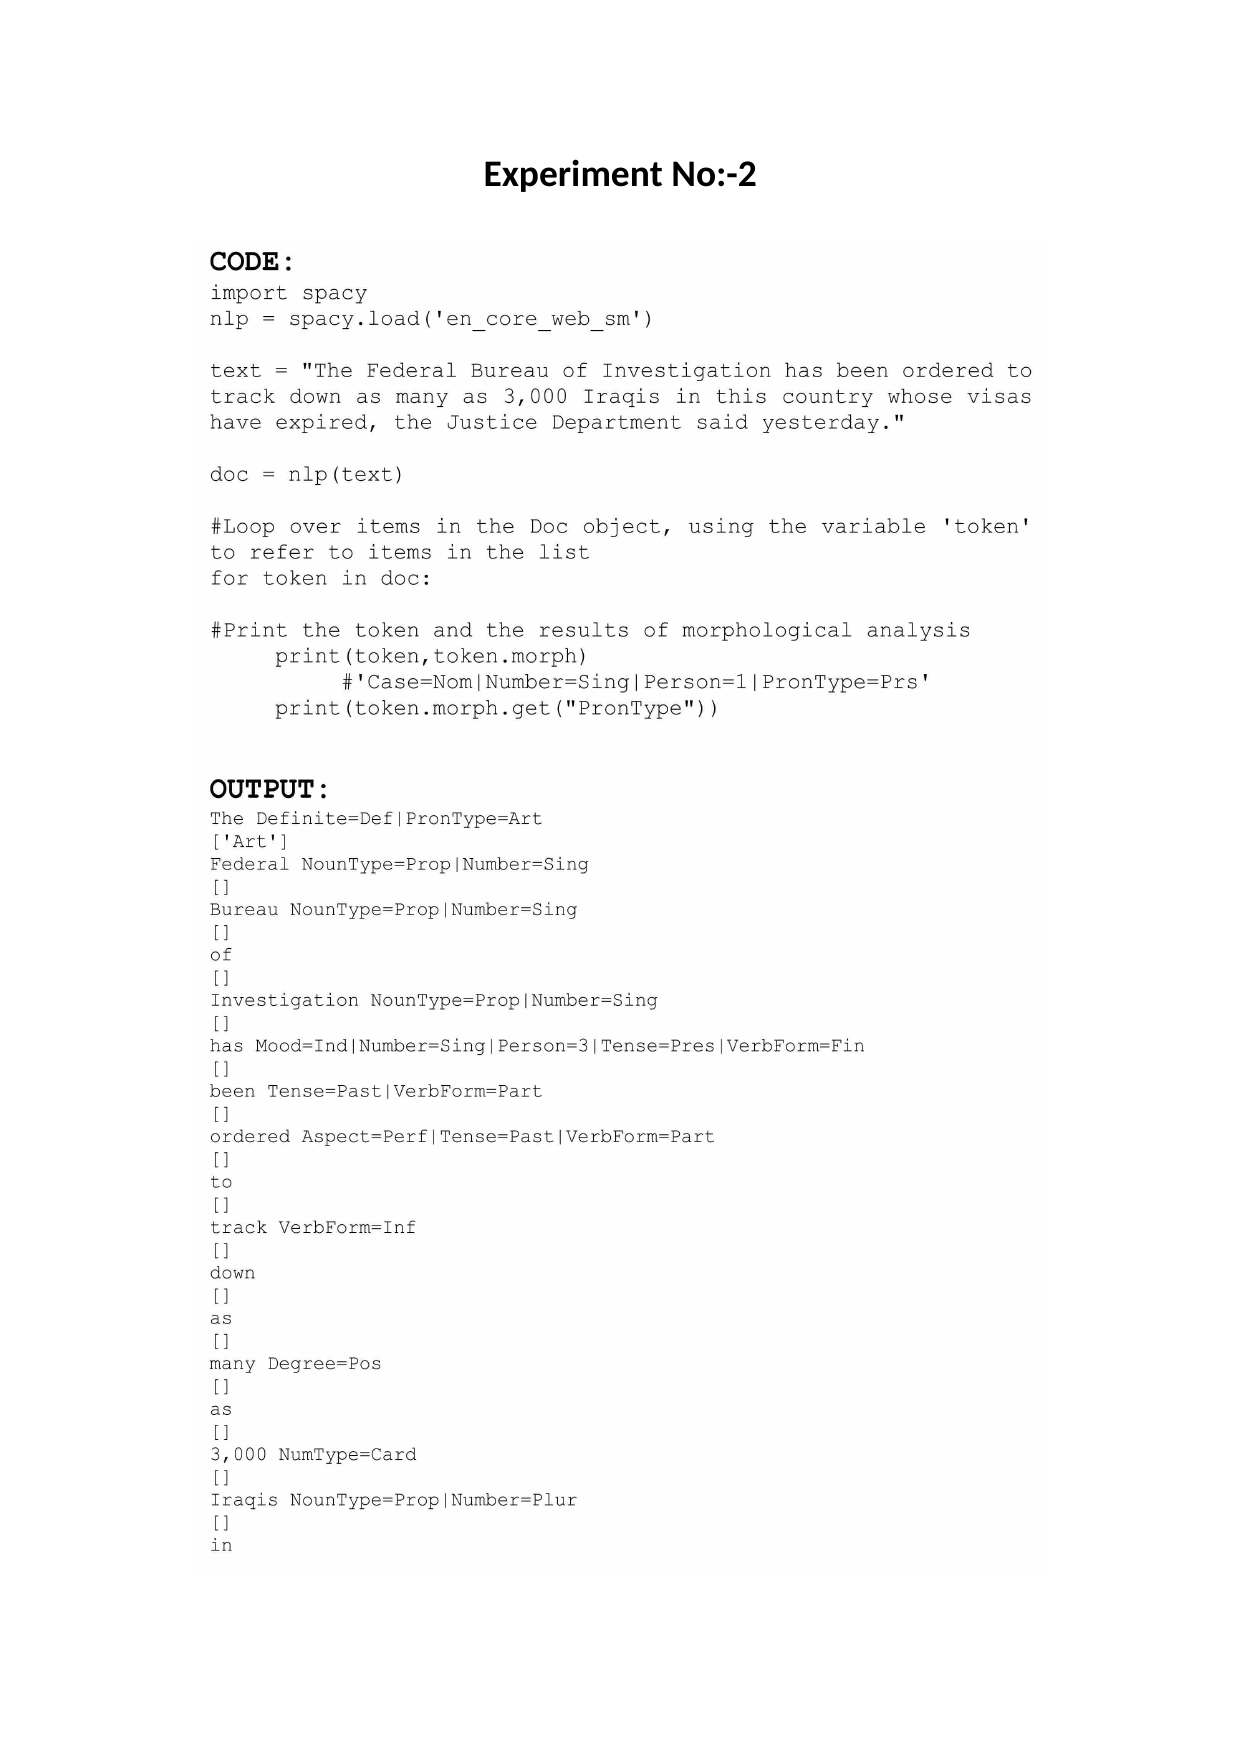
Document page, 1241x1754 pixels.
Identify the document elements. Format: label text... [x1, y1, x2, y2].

text Experiment No:-2 [187, 150, 1053, 196]
picture [190, 241, 1050, 1577]
